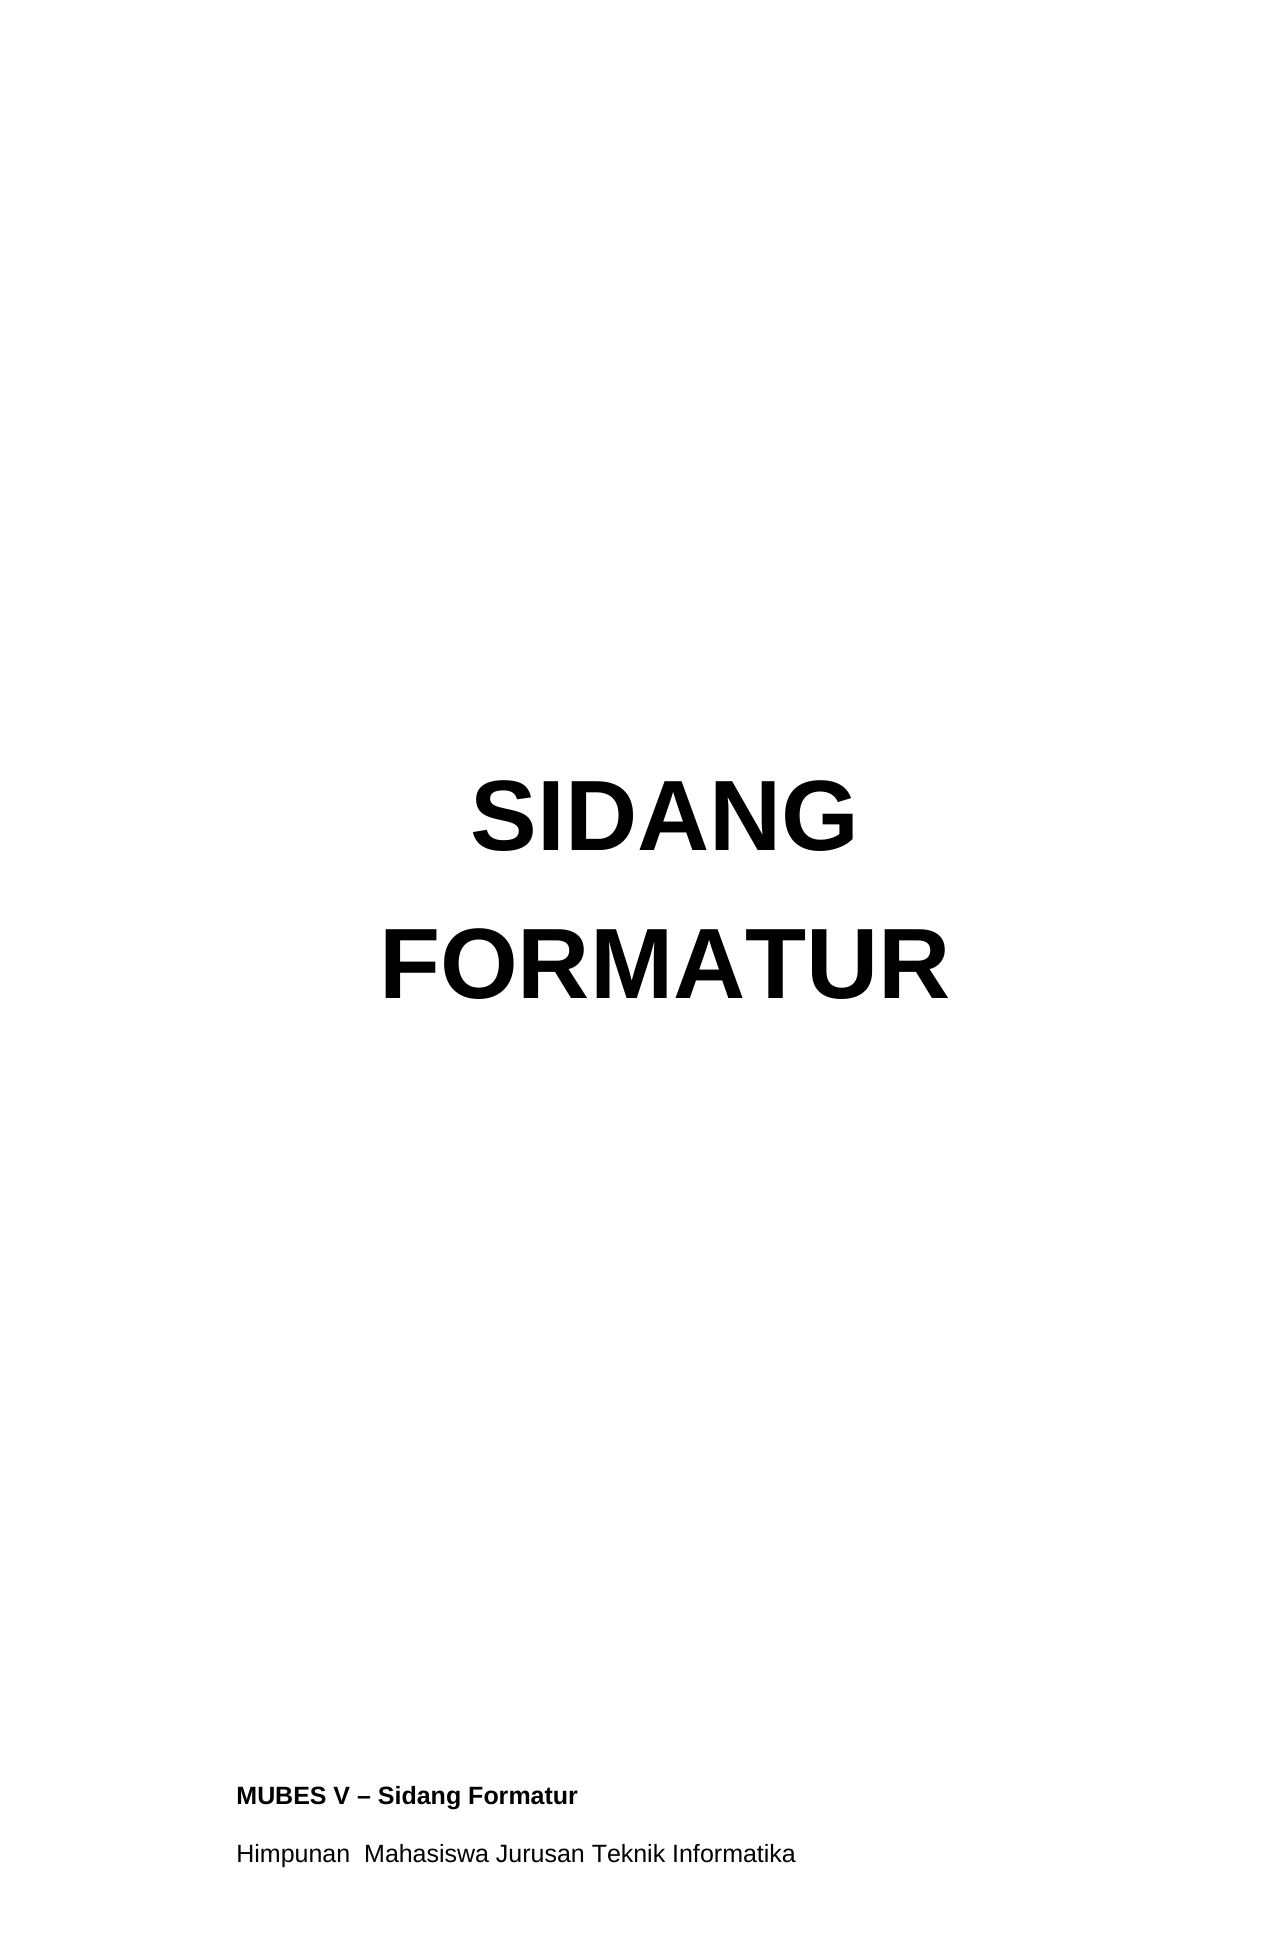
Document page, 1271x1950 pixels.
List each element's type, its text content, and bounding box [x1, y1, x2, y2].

text SIDANG [236, 756, 1094, 871]
text FORMATUR [236, 905, 1094, 1020]
